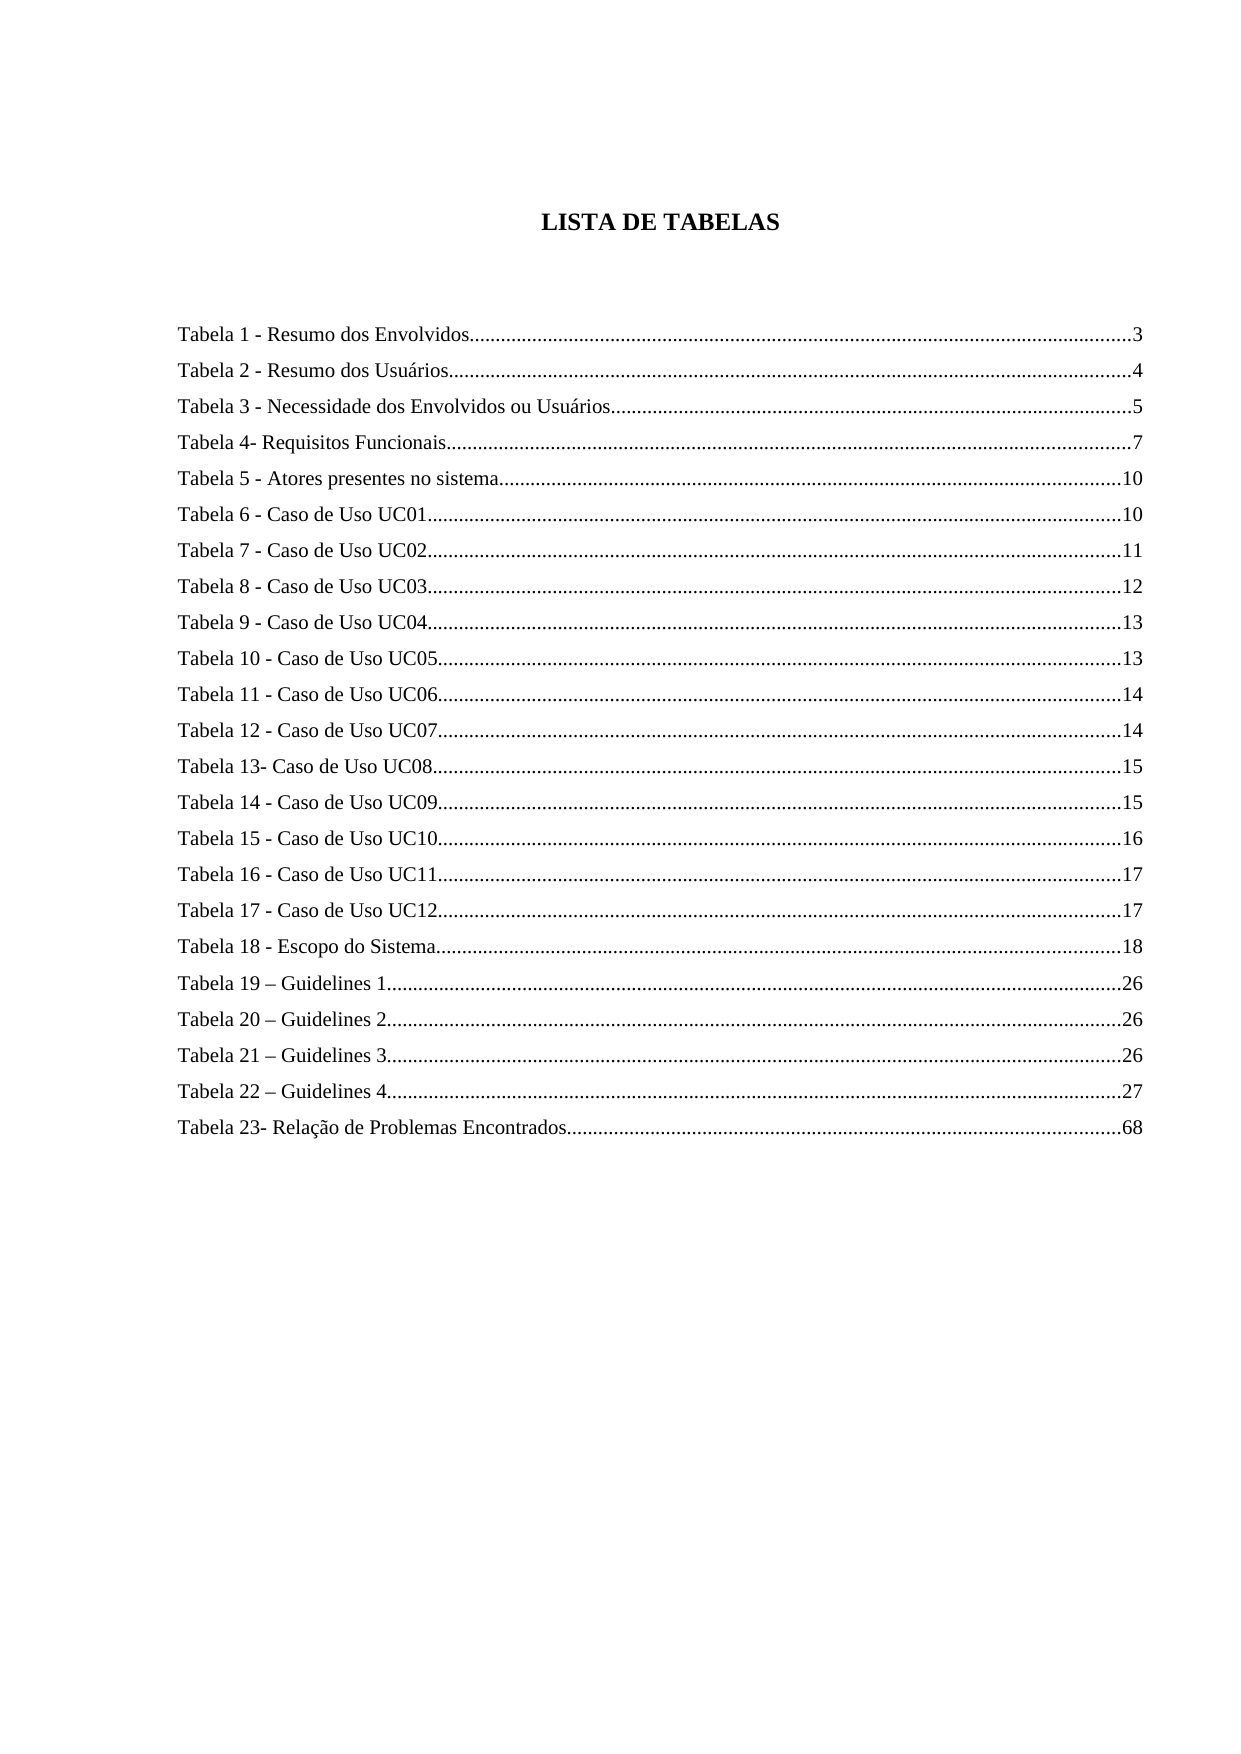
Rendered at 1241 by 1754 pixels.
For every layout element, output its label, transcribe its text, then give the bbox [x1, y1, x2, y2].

text Tabela 19 – Guidelines 1 26 [177, 971, 1144, 994]
text Tabela 22 – Guidelines 4 27 [177, 1079, 1144, 1103]
text Tabela 23- Relação de Problemas Encontrados 68 [177, 1115, 1144, 1139]
text Tabela 1 - Resumo dos Envolvidos 3 [177, 322, 1144, 346]
text Tabela 14 - Caso de Uso UC09 15 [177, 790, 1144, 814]
text Tabela 18 - Escopo do Sistema 18 [177, 934, 1144, 958]
text LISTA DE TABELAS [177, 207, 1144, 236]
text Tabela 2 - Resumo dos Usuários 4 [177, 358, 1144, 382]
text Tabela 20 – Guidelines 2 26 [177, 1007, 1144, 1031]
text Tabela 16 - Caso de Uso UC11 17 [177, 862, 1144, 886]
text Tabela 12 - Caso de Uso UC07 14 [177, 718, 1144, 742]
text Tabela 15 - Caso de Uso UC10 16 [177, 826, 1144, 850]
text Tabela 11 - Caso de Uso UC06 14 [177, 682, 1144, 706]
text Tabela 7 - Caso de Uso UC02 11 [177, 538, 1144, 562]
text Tabela 13- Caso de Uso UC08 15 [177, 754, 1144, 778]
text Tabela 10 - Caso de Uso UC05 13 [177, 646, 1144, 670]
text Tabela 21 – Guidelines 3 26 [177, 1043, 1144, 1067]
text Tabela 5 - Atores presentes no sistema 10 [177, 466, 1144, 490]
text Tabela 9 - Caso de Uso UC04 13 [177, 610, 1144, 634]
text Tabela 17 - Caso de Uso UC12 17 [177, 898, 1144, 922]
text Tabela 8 - Caso de Uso UC03 12 [177, 574, 1144, 598]
text Tabela 3 - Necessidade dos Envolvidos ou Usuários 5 [177, 394, 1144, 418]
text Tabela 4- Requisitos Funcionais 7 [177, 430, 1144, 454]
text Tabela 6 - Caso de Uso UC01 10 [177, 502, 1144, 526]
